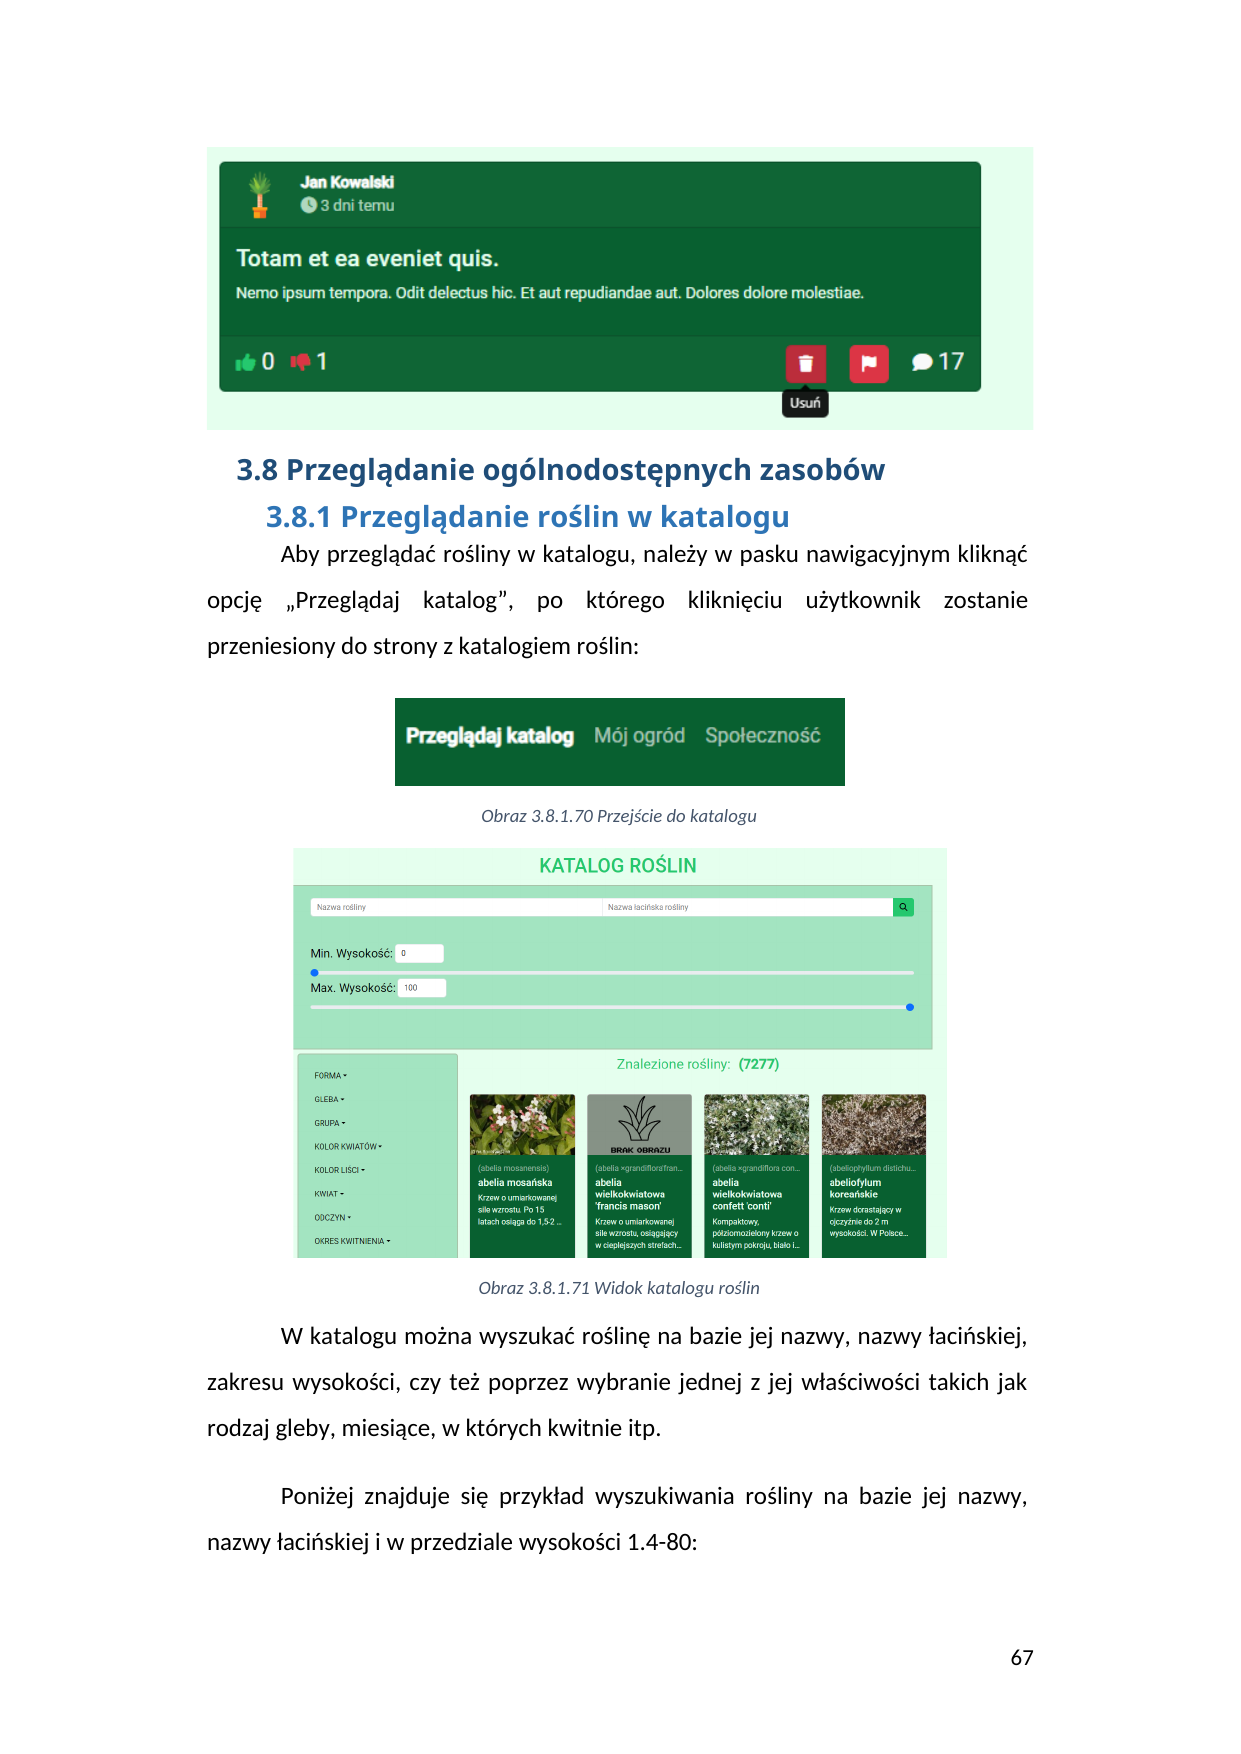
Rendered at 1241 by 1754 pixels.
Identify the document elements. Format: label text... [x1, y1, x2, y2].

picture [395, 698, 845, 786]
picture [293, 848, 947, 1258]
text W katalogu można wyszukać roślinę na bazie jej nazwy, nazwy łacińskiej, zakresu wysokości, czy też poprzez wybranie jednej z jej właściwości takich jak rodzaj gleby, miesiące, w których kwitnie itp. [207, 1320, 1029, 1442]
subtitle Przeglądanie ogólnodostępnych zasobów [207, 449, 1033, 488]
text Aby przeglądać rośliny w katalogu, należy w pasku nawigacyjnym kliknąć opcję „Przeglądaj katalog”, po którego kliknięciu użytkownik zostanie przeniesiony do strony z katalogiem roślin: [207, 539, 1029, 661]
subtitle Przeglądanie roślin w katalogu [236, 496, 1033, 536]
picture [206, 147, 1034, 430]
text Poniżej znajduje się przykład wyszukiwania rośliny na bazie jej nazwy, nazwy łacińskiej i w przedziale wysokości 1.4-80: [207, 1480, 1029, 1556]
